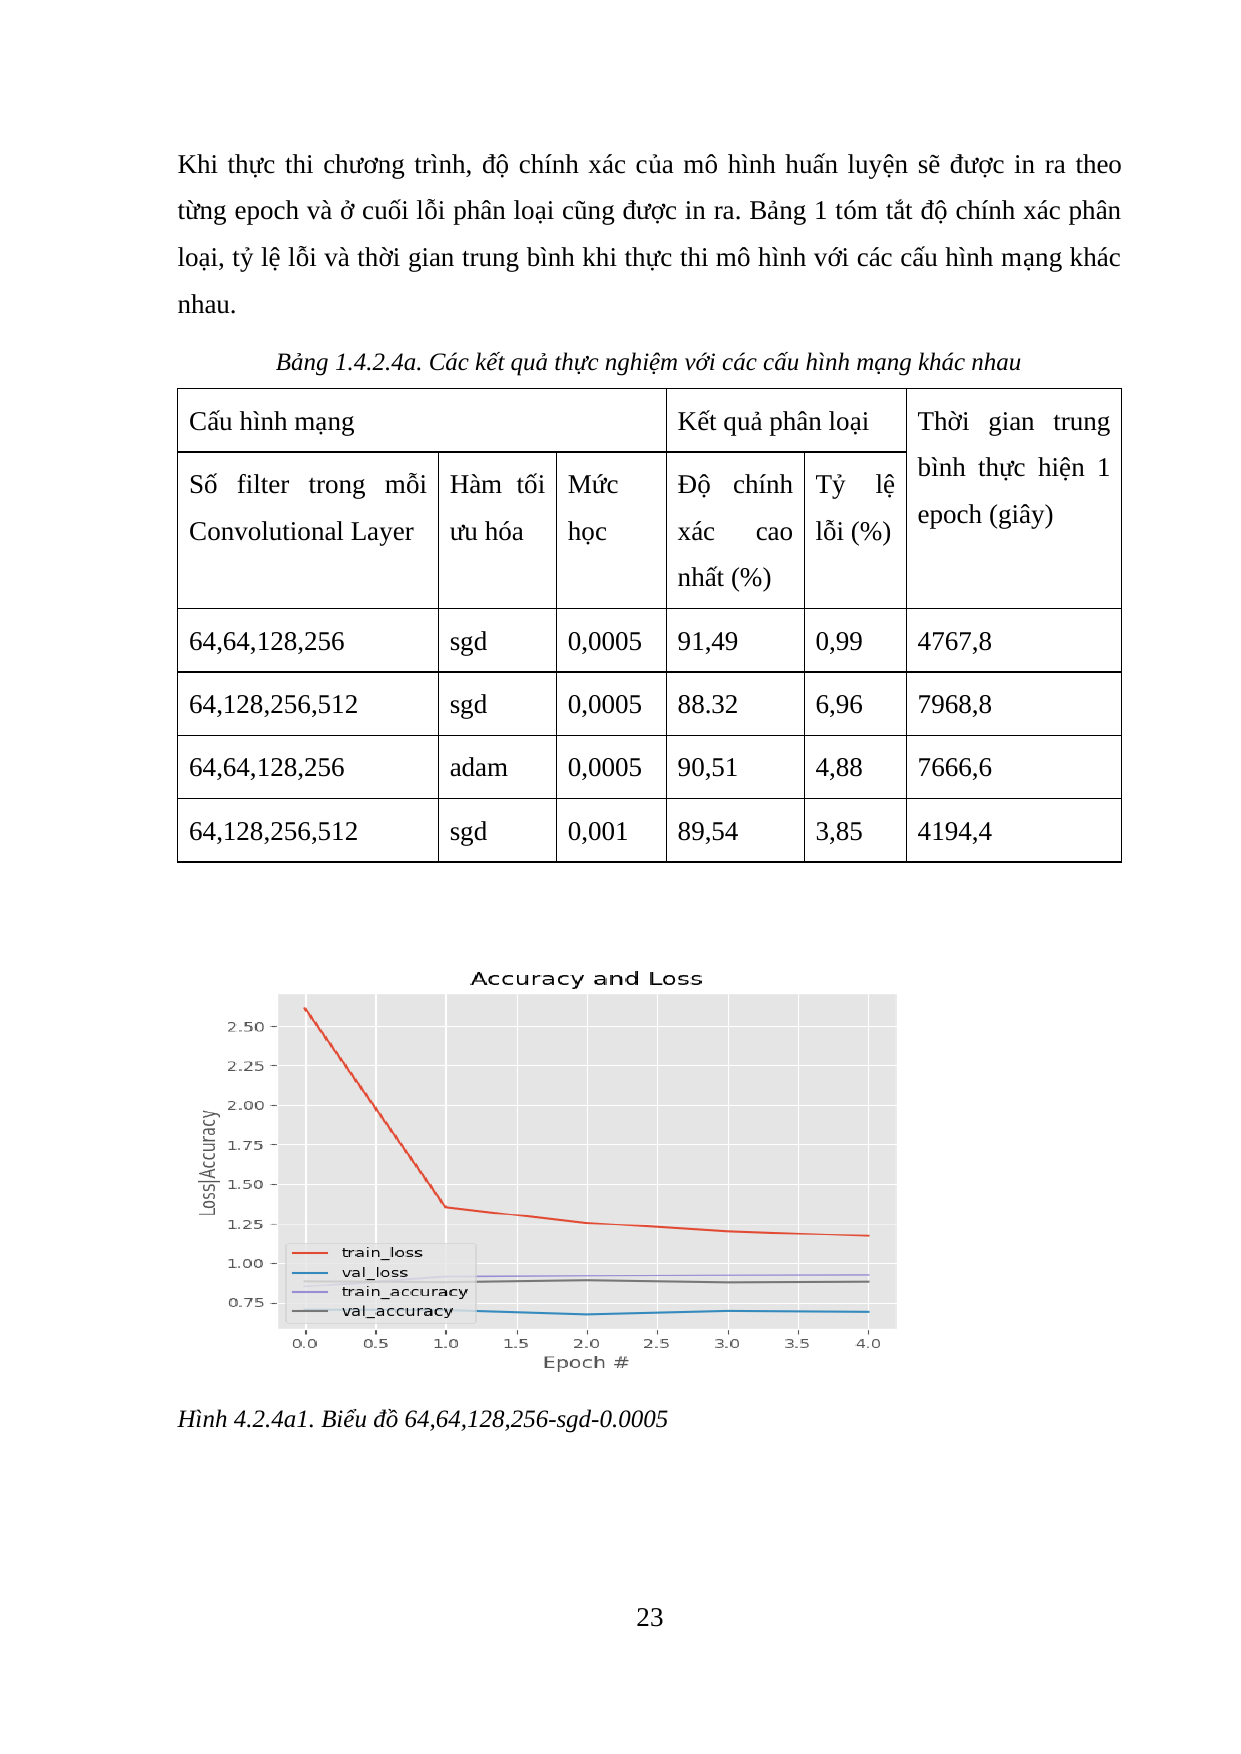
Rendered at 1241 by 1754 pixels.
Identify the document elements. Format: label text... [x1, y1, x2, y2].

table_cell 64,128,256,512 [178, 799, 438, 861]
table_cell 64,64,128,256 [178, 736, 438, 798]
table_header Kết quả phân loại [667, 389, 906, 451]
picture [177, 940, 977, 1377]
table_cell sgd [439, 609, 556, 671]
table_cell 6,96 [805, 673, 906, 735]
text Khi thực thi chương trình, độ chính xác của mô hình huấn luyện sẽ được in ra theo từng epoch và ở cuối lỗi phân loại cũng được in ra. Bảng 1 tóm tắt độ chính xác phân loại, tỷ lệ lỗi và thời gian trung bình khi thực thi mô hình với các cấu hình mạng khác nhau. [177, 148, 1122, 319]
table_cell 89,54 [667, 799, 804, 861]
table_cell 7666,6 [907, 736, 1121, 798]
table_cell 7968,8 [907, 673, 1121, 735]
table_cell 0,0005 [557, 736, 666, 798]
table_header Thời gian trung bình thực hiện 1 epoch (giây) [907, 389, 1121, 608]
table_cell 0,0005 [557, 609, 666, 671]
text Hình 4.2.4a1. Biểu đồ 64,64,128,256-sgd-0.0005 [177, 1404, 1122, 1433]
table_cell adam [439, 736, 556, 798]
table_cell 88.32 [667, 673, 804, 735]
table_cell 0,001 [557, 799, 666, 861]
table_cell Độ chính xác cao nhất (%) [667, 453, 804, 608]
table_cell sgd [439, 799, 556, 861]
table_cell 4,88 [805, 736, 906, 798]
table_cell Mức học [557, 453, 666, 608]
table_cell 90,51 [667, 736, 804, 798]
table_cell 64,64,128,256 [178, 609, 438, 671]
table_cell Hàm tối ưu hóa [439, 453, 556, 608]
table_header Cấu hình mạng [178, 389, 666, 451]
table_cell 64,128,256,512 [178, 673, 438, 735]
table_cell 91,49 [667, 609, 804, 671]
table_cell sgd [439, 673, 556, 735]
table_cell 4767,8 [907, 609, 1121, 671]
table_cell 4194,4 [907, 799, 1121, 861]
table_cell 0,0005 [557, 673, 666, 735]
table_cell Tỷ lệ lỗi (%) [805, 453, 906, 608]
table_cell Số filter trong mỗi Convolutional Layer [178, 453, 438, 608]
table_cell 3,85 [805, 799, 906, 861]
table_cell 0,99 [805, 609, 906, 671]
